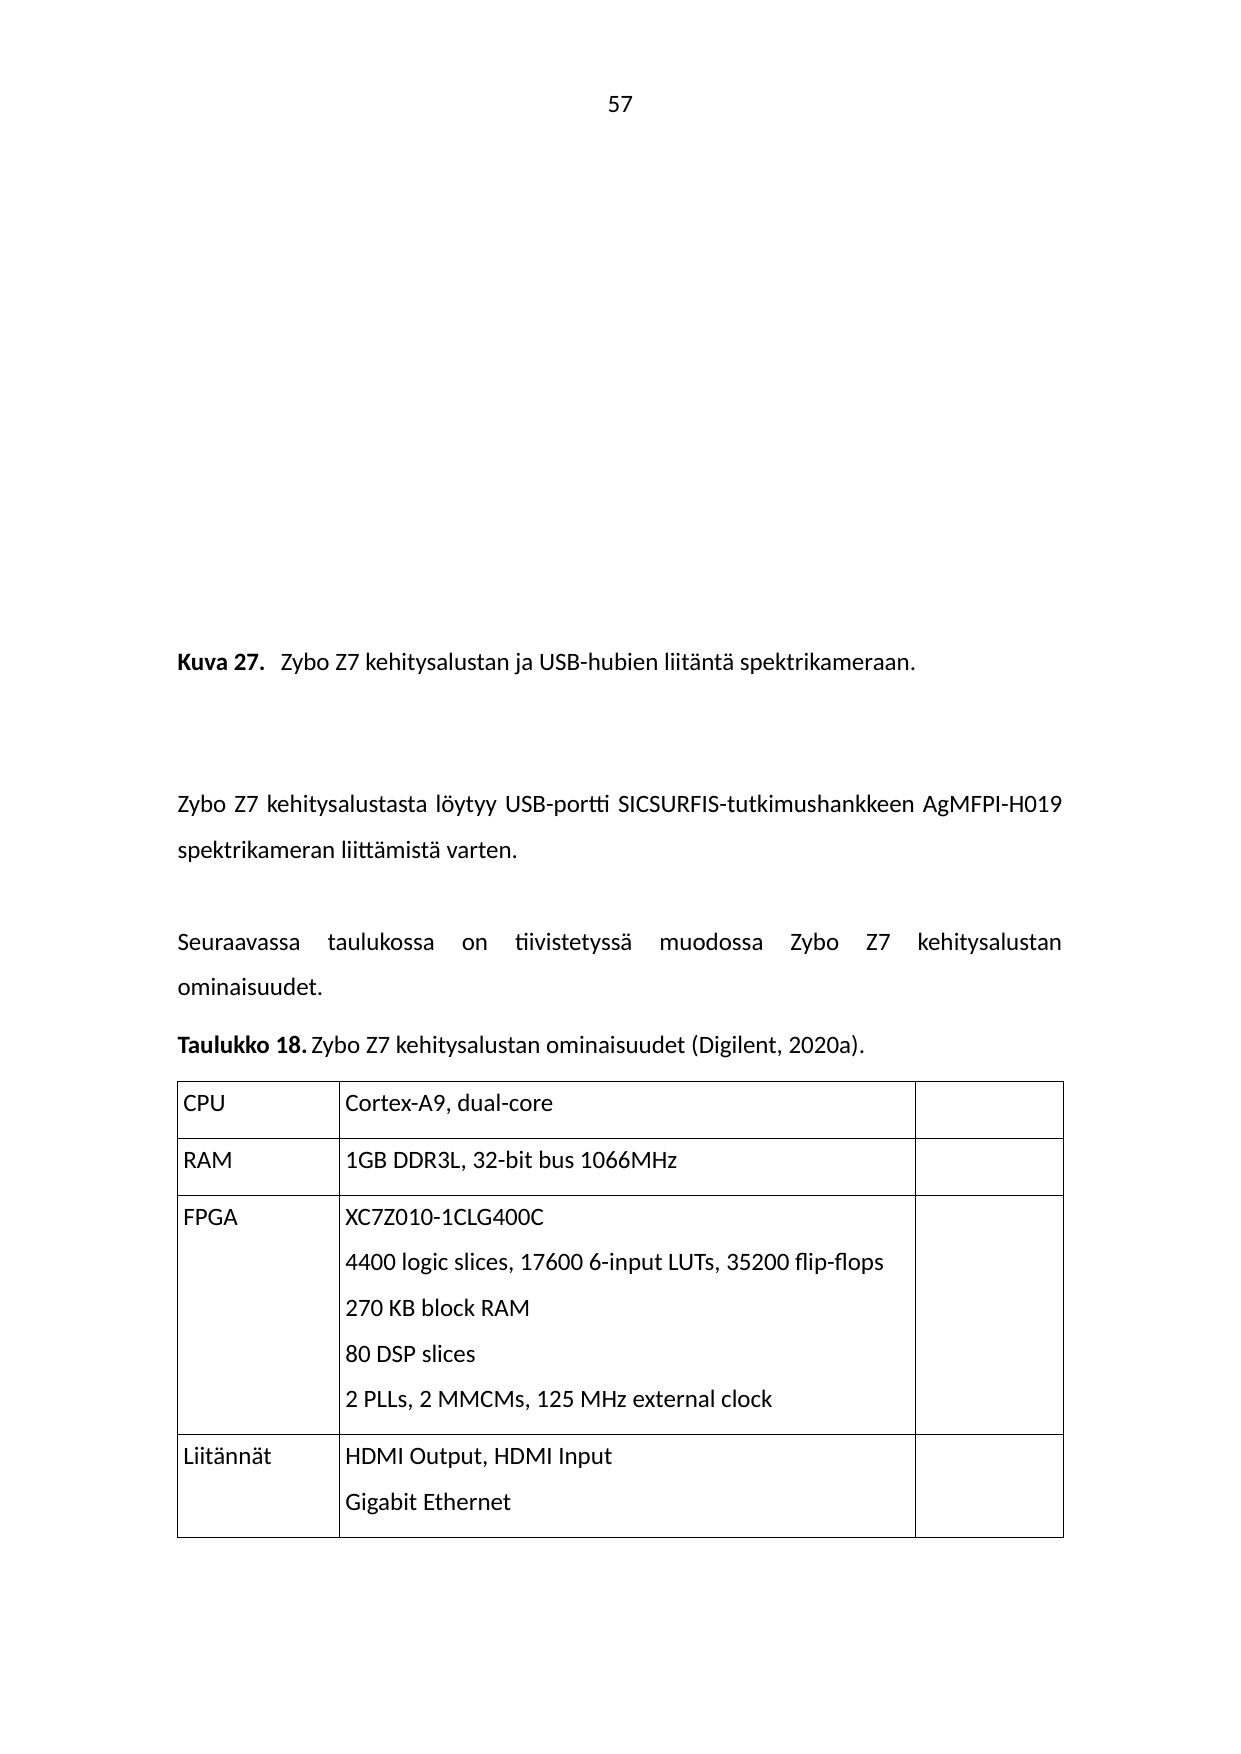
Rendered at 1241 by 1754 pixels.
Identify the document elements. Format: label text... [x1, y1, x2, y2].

text Zybo Z7 kehitysalustasta löytyy USB-portti SICSURFIS-tutkimushankkeen AgMFPI-H019 spektrikameran liittämistä varten. [177, 788, 1063, 865]
table_cell [916, 1139, 1063, 1194]
table_cell 1GB DDR3L, 32-bit bus 1066MHz [340, 1139, 915, 1194]
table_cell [340, 1435, 915, 1537]
table_header [916, 1082, 1063, 1138]
table_cell FPGA [178, 1196, 339, 1434]
text Kuva 27. Zybo Z7 kehitysalustan ja USB-hubien liitäntä spektrikameraan. [177, 646, 1063, 676]
table_header CPU [178, 1082, 339, 1138]
table_cell [916, 1435, 1063, 1537]
text Seuraavassa taulukossa on tiivistetyssä muodossa Zybo Z7 kehitysalustan ominaisuudet. [177, 926, 1063, 1002]
table_cell RAM [178, 1139, 339, 1194]
table_cell [916, 1196, 1063, 1434]
table_cell XC7Z010-1CLG400C 4400 logic slices, 17600 6-input LUTs, 35200 flip-flops 270 KB block RAM 80 DSP slices 2 PLLs, 2 MMCMs, 125 MHz external clock [340, 1196, 915, 1434]
text Taulukko 18. Zybo Z7 kehitysalustan ominaisuudet (Digilent, 2020a). [177, 1029, 1063, 1060]
table_header Cortex-A9, dual-core [340, 1082, 915, 1138]
table_cell Liitännät [178, 1435, 339, 1537]
